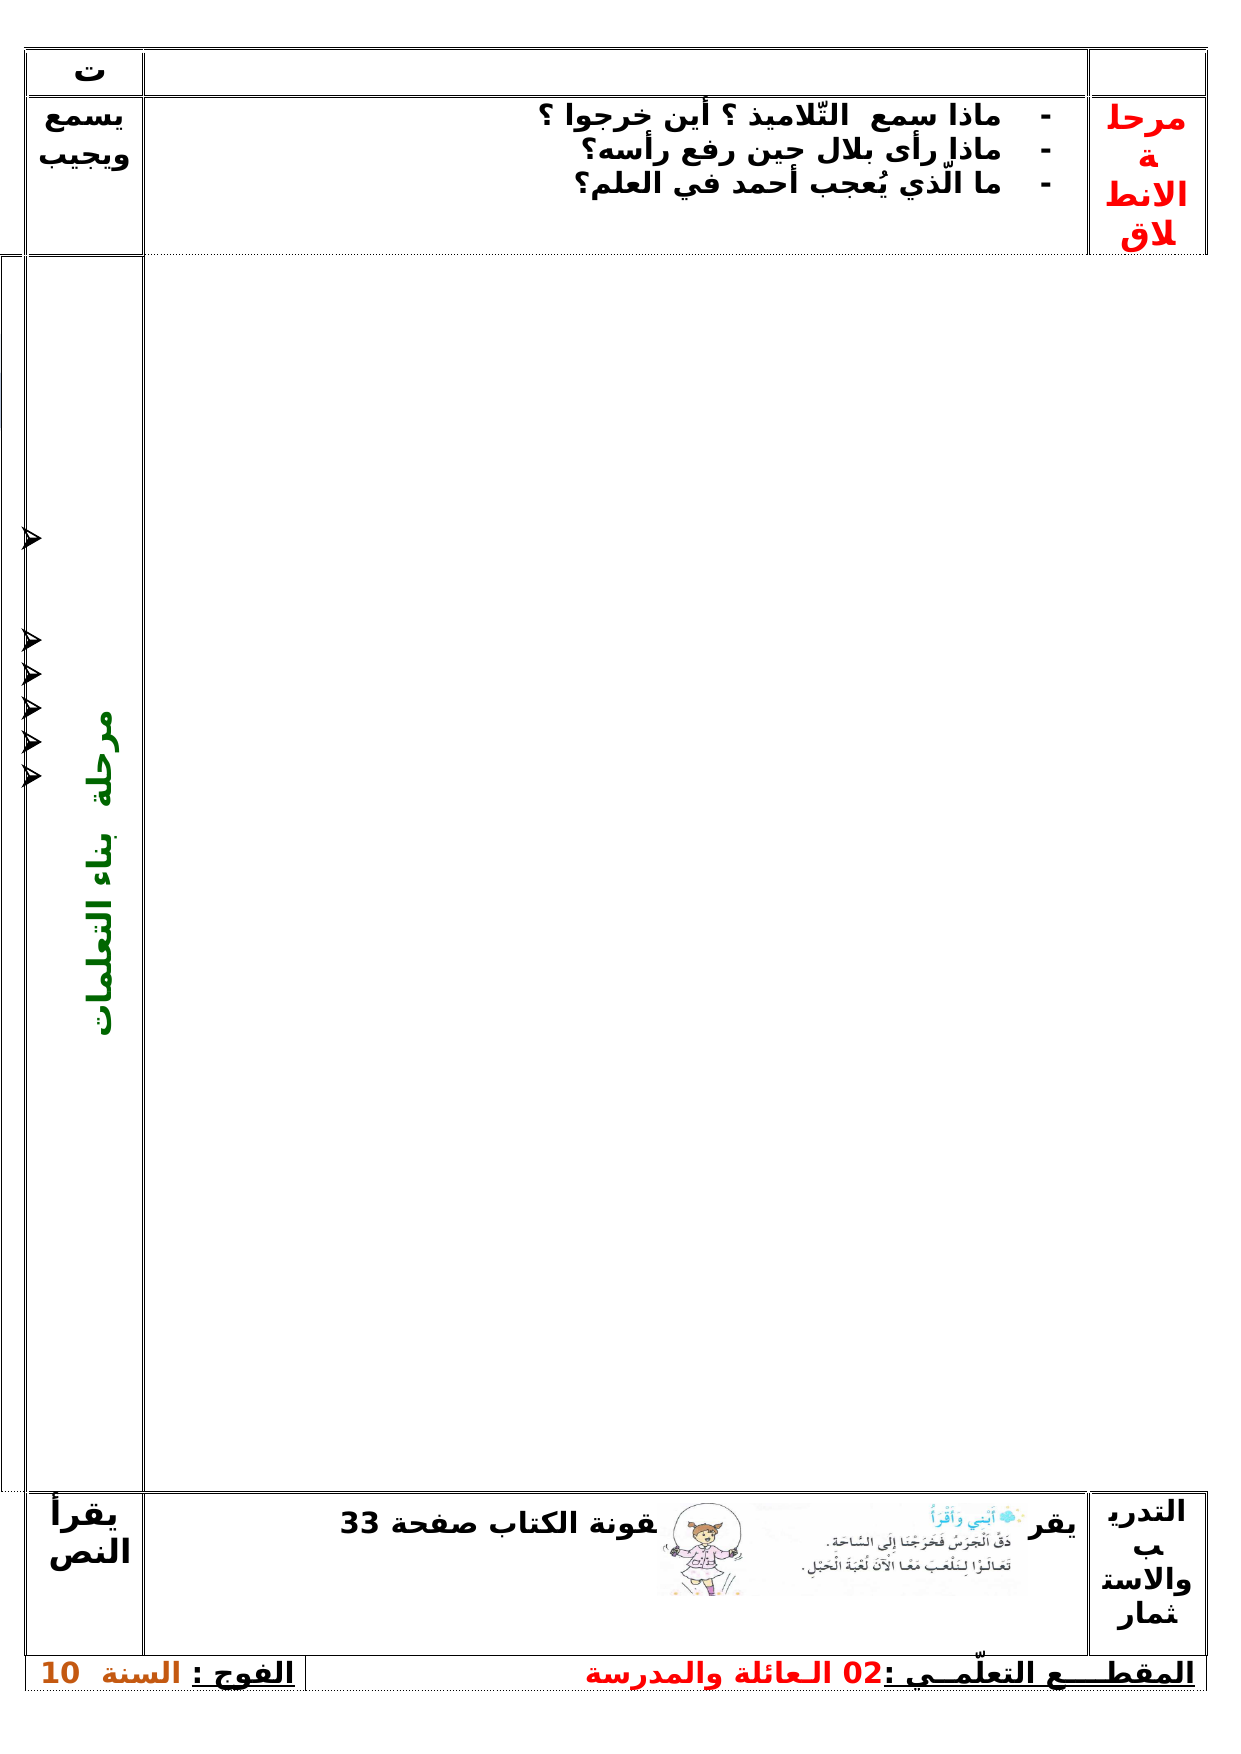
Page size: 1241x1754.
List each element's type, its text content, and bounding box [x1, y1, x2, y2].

picture [656, 1503, 1028, 1596]
table_cell الـمـراحل [1089, 48, 1207, 95]
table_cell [143, 50, 1087, 95]
table_cell ماذا سمع التّلاميذ ؟ أين خرجوا ؟ ماذا رأى بلال حين رفع رأسه؟ ما الّذي يُعجب أحمد في العلم؟ [145, 95, 1088, 253]
table_cell يسمع ويجيب [25, 95, 143, 253]
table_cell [306, 1655, 1206, 1690]
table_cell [26, 1656, 305, 1690]
table_cell يقرأ المتعلم النص كاملا من أيقونة الكتاب صفحة 33 [143, 1491, 1088, 1655]
table_cell التدريب والاستثمار [1089, 1491, 1207, 1655]
table_cell مرحلة الانطلاق [1089, 95, 1207, 253]
table_cell يقرأ النص [25, 1491, 142, 1655]
table_cell المؤشرات [25, 50, 143, 95]
table_cell مرحلة بناء التعلمات [27, 254, 142, 1491]
